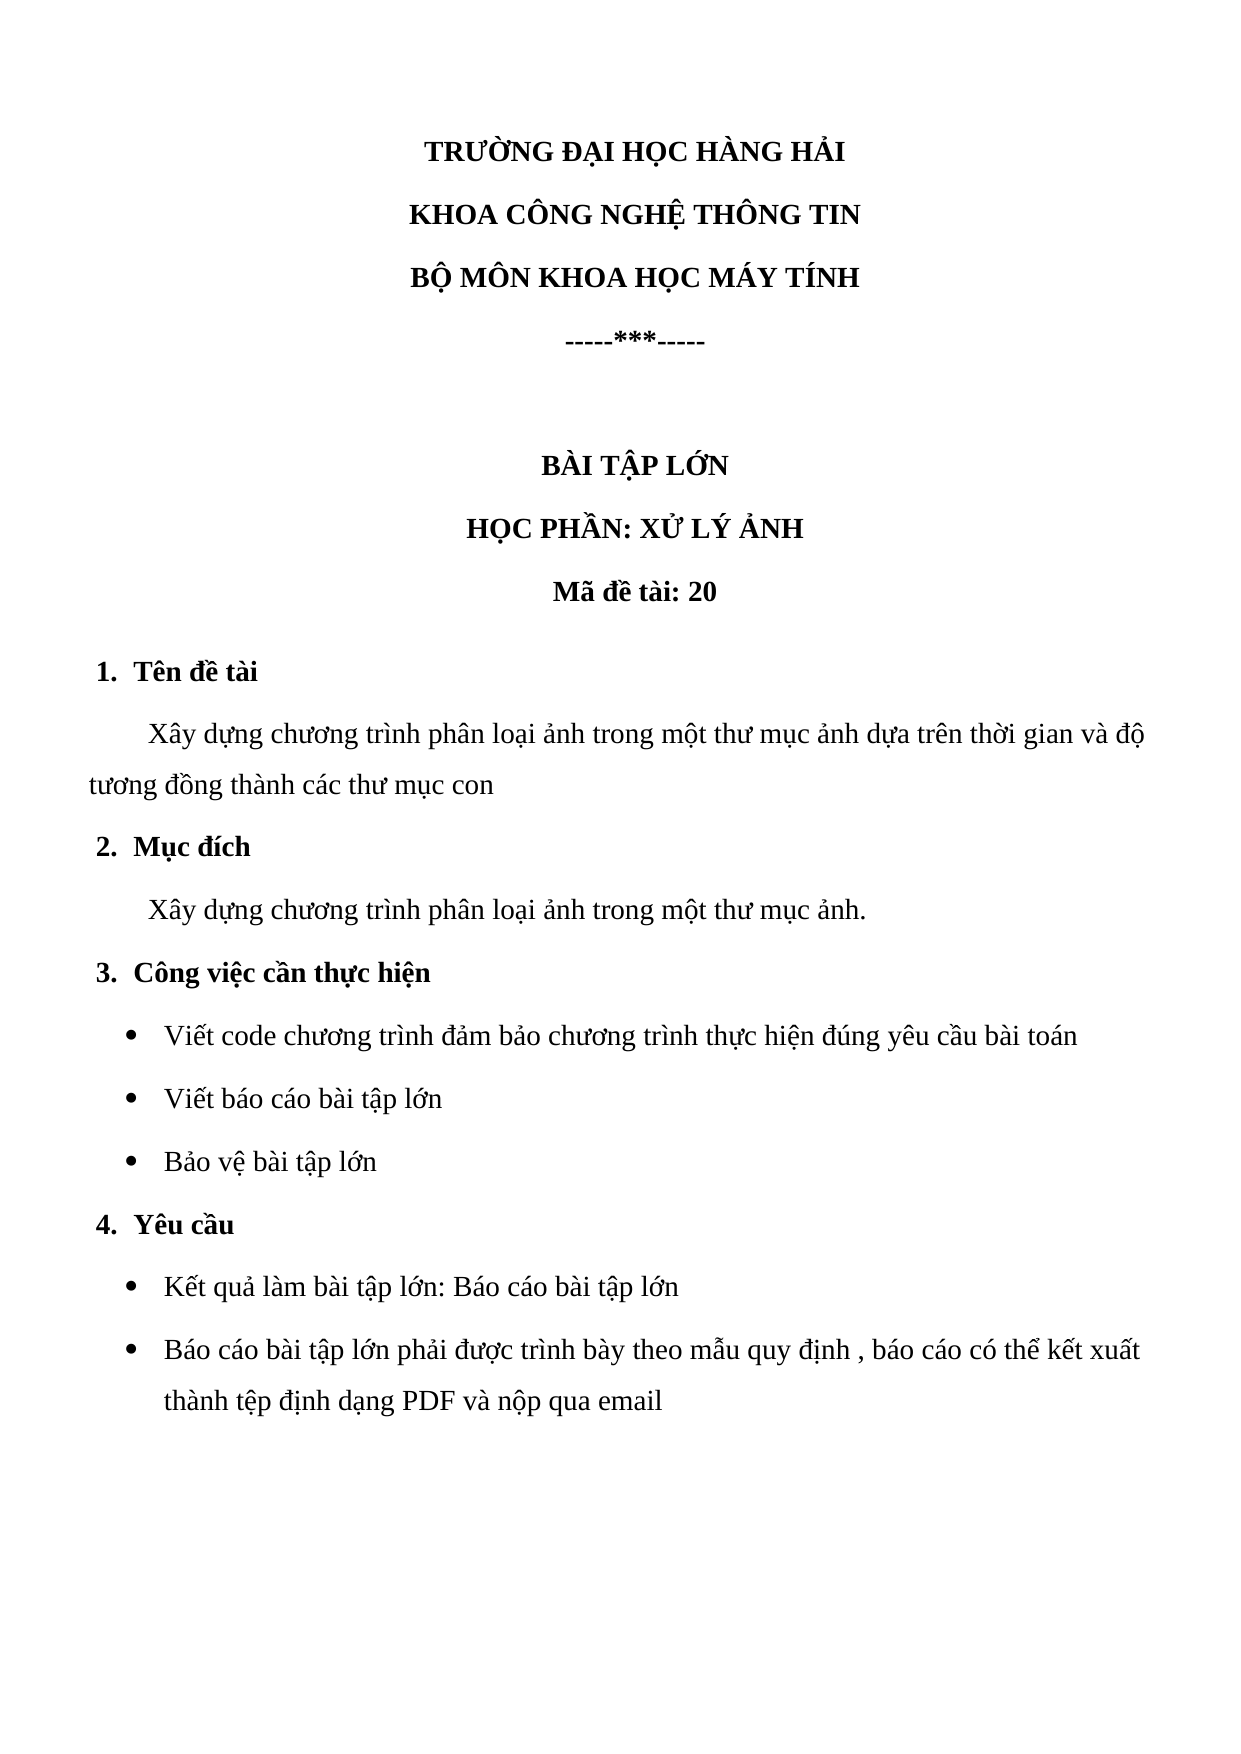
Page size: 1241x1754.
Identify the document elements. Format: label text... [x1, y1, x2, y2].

list Yêu cầu [96, 1207, 1181, 1240]
list Bảo vệ bài tập lớn [126, 1144, 1181, 1177]
list Tên đề tài [96, 654, 1181, 687]
text -----***----- [89, 323, 1181, 356]
text Mã đề tài: 20 [89, 574, 1181, 608]
text TRƯỜNG ĐẠI HỌC HÀNG HẢI [89, 134, 1181, 168]
text HỌC PHẦN: XỬ LÝ ẢNH [89, 511, 1181, 545]
list Mục đích [96, 829, 1181, 863]
list Viết báo cáo bài tập lớn [126, 1081, 1181, 1114]
text BỘ MÔN KHOA HỌC MÁY TÍNH [89, 260, 1181, 293]
list Công việc cần thực hiện [96, 955, 1181, 989]
list Kết quả làm bài tập lớn: Báo cáo bài tập lớn [126, 1269, 1181, 1303]
text Xây dựng chương trình phân loại ảnh trong một thư mục ảnh dựa trên thời gian và độ tương đồng thành các thư mục con [89, 716, 1181, 800]
text KHOA CÔNG NGHỆ THÔNG TIN [89, 197, 1181, 231]
text Xây dựng chương trình phân loại ảnh trong một thư mục ảnh. [89, 892, 1181, 926]
list Viết code chương trình đảm bảo chương trình thực hiện đúng yêu cầu bài toán [126, 1018, 1181, 1052]
list Báo cáo bài tập lớn phải được trình bày theo mẫu quy định , báo cáo có thể kết xuất thành tệp định dạng PDF và nộp qua email [126, 1332, 1181, 1416]
text BÀI TẬP LỚN [89, 448, 1181, 482]
